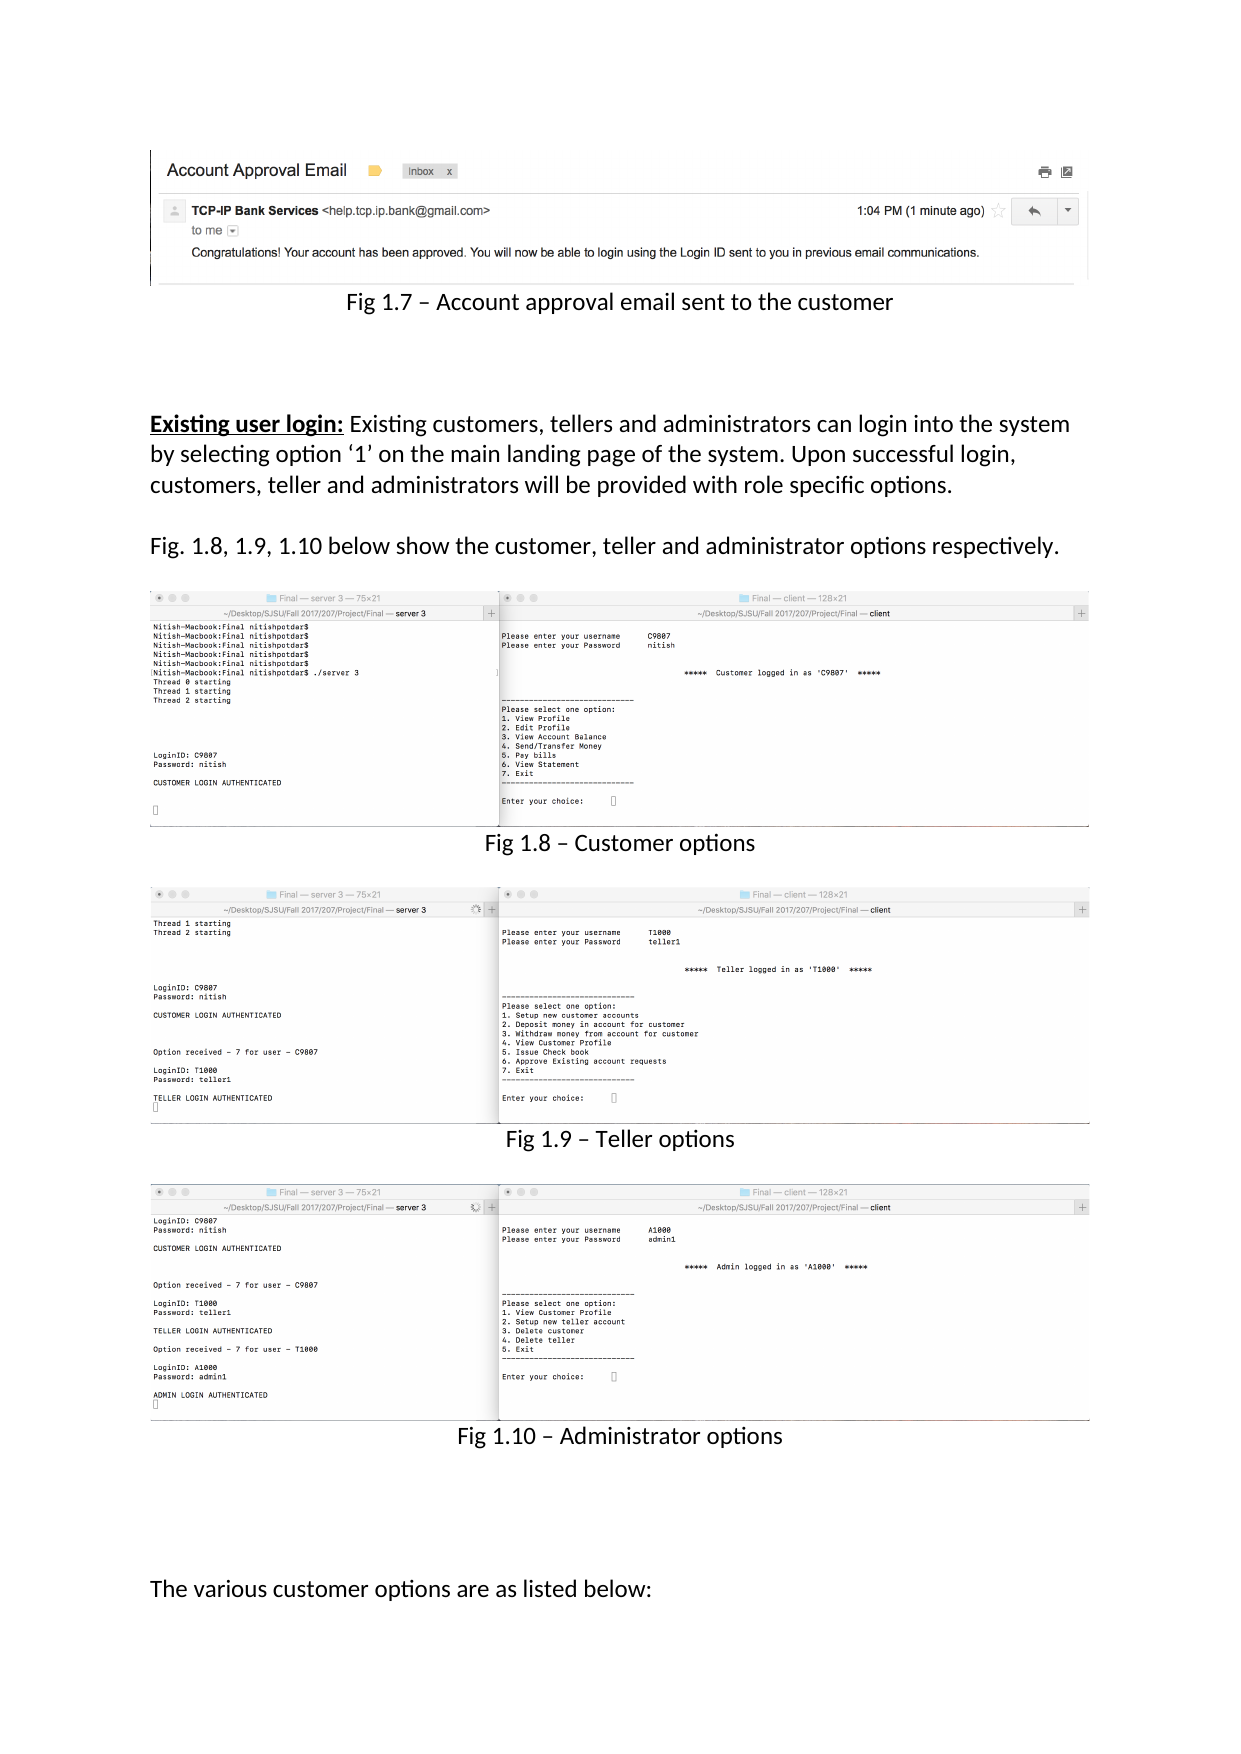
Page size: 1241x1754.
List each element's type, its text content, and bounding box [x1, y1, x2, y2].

text The various customer options are as listed below: [150, 1573, 1090, 1603]
text Fig 1.9 – Teller options [150, 1124, 1090, 1154]
picture [150, 887, 1090, 1124]
text Existing user login: Existing customers, tellers and administrators can login into the system by selecting option ‘1’ on the main landing page of the system. Upon successful login, customers, teller and administrators will be provided with role specific options. [150, 408, 1090, 499]
text Fig 1.10 – Administrator options [150, 1421, 1090, 1451]
text Fig 1.7 – Account approval email sent to the customer [150, 286, 1090, 316]
picture [150, 150, 1089, 286]
picture [150, 591, 1089, 827]
text Fig 1.8 – Customer options [150, 827, 1090, 857]
text Fig. 1.8, 1.9, 1.10 below show the customer, teller and administrator options respectively. [150, 530, 1090, 560]
picture [150, 1184, 1090, 1421]
